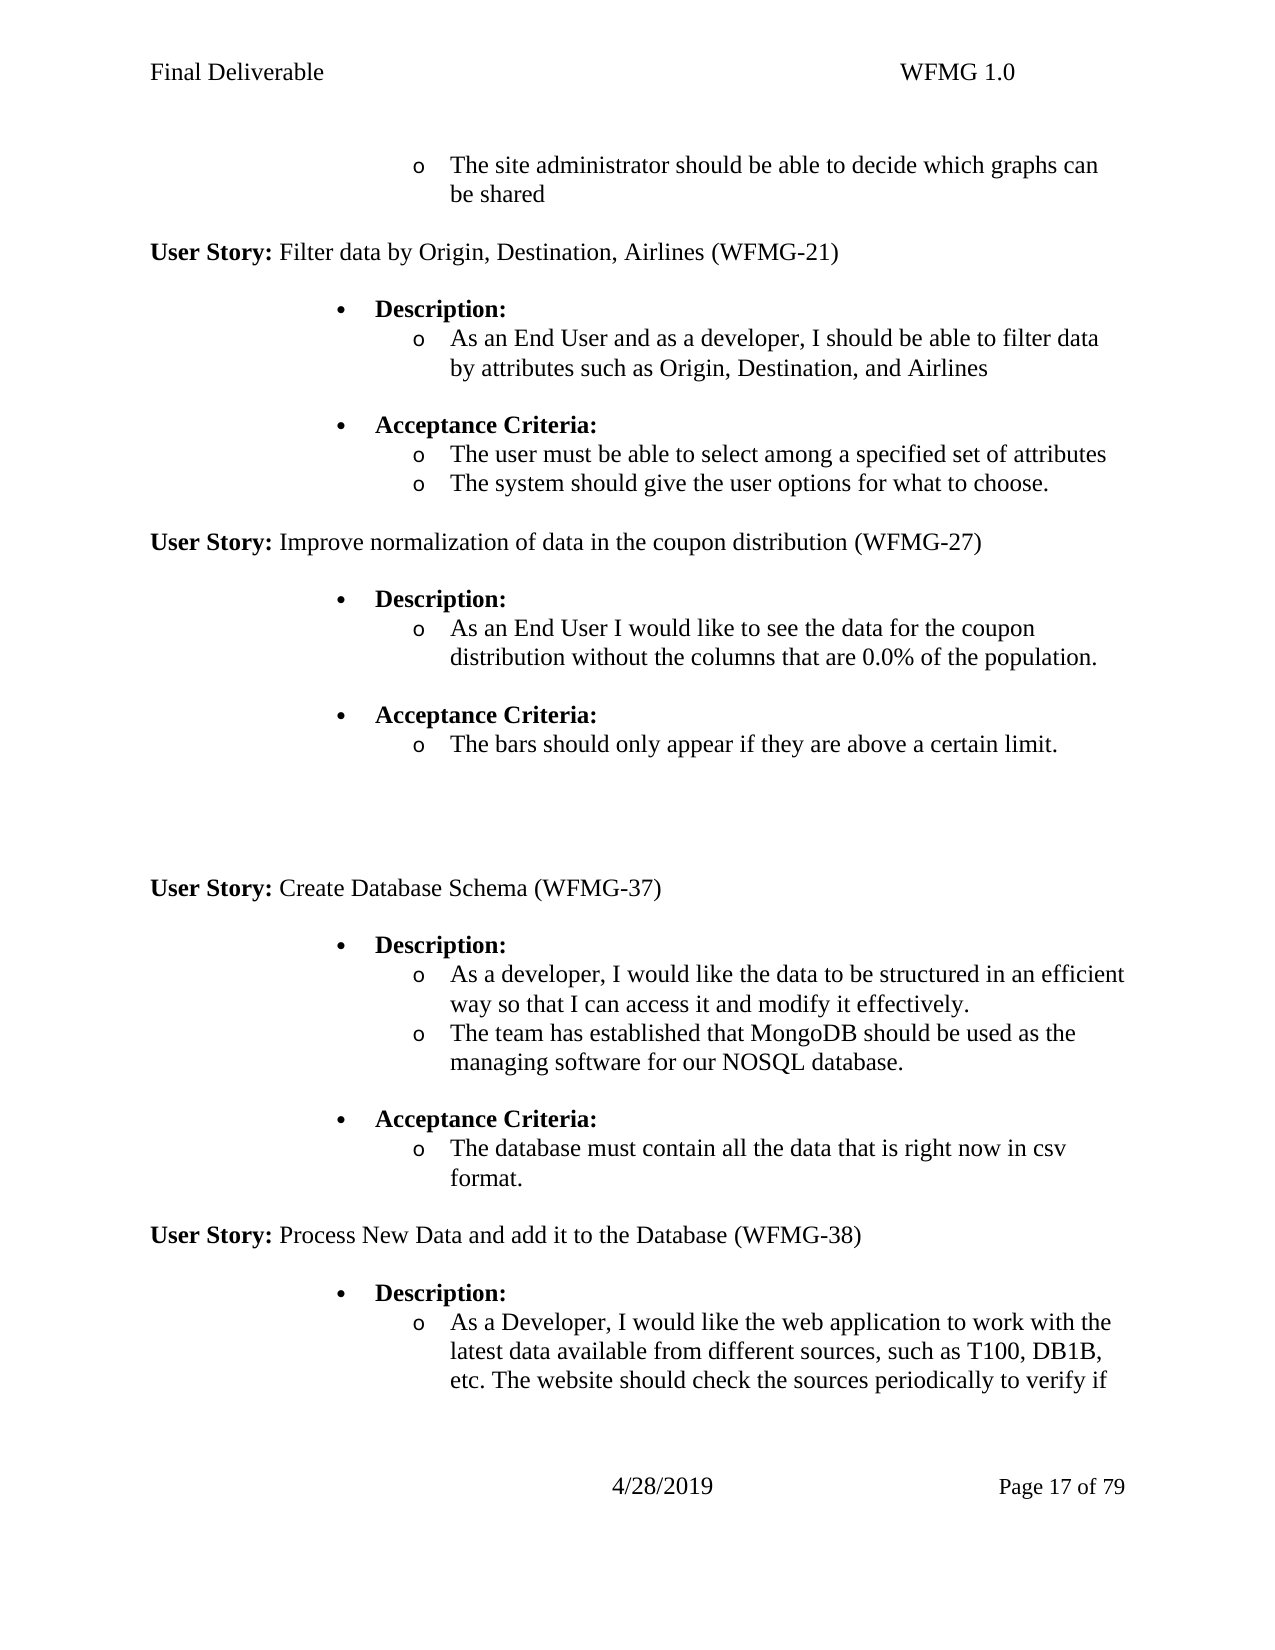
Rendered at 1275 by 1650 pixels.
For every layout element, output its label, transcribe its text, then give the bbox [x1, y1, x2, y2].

list Description: [337, 1278, 1125, 1307]
list The site administrator should be able to decide which graphs can be shared [412, 150, 1125, 208]
text User Story: Create Database Schema (WFMG-37) [150, 873, 1125, 902]
list Acceptance Criteria: [337, 1104, 1125, 1133]
list The team has established that MongoDB should be used as the managing software for our NOSQL database. [412, 1018, 1125, 1076]
list Acceptance Criteria: [337, 700, 1125, 729]
list Description: [337, 931, 1125, 959]
list The bars should only appear if they are above a certain limit. [412, 729, 1125, 758]
list As an End User I would like to see the data for the coupon distribution without the columns that are 0.0% of the population. [412, 613, 1125, 671]
list Description: [337, 584, 1125, 613]
list The database must contain all the data that is right now in csv format. [412, 1133, 1125, 1192]
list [412, 1307, 1125, 1393]
list The system should give the user options for what to choose. [412, 468, 1125, 498]
text User Story: Filter data by Origin, Destination, Airlines (WFMG-21) [150, 237, 1125, 266]
list The user must be able to select among a specified set of attributes [412, 439, 1125, 468]
text User Story: Process New Data and add it to the Database (WFMG-38) [150, 1220, 1125, 1249]
list Acceptance Criteria: [337, 410, 1125, 439]
list As an End User and as a developer, I should be able to filter data by attributes such as Origin, Destination, and Airlines [412, 323, 1125, 381]
list As a developer, I would like the data to be structured in an efficient way so that I can access it and modify it effectively. [412, 959, 1125, 1018]
text User Story: Improve normalization of data in the coupon distribution (WFMG-27) [150, 527, 1125, 555]
list Description: [337, 294, 1125, 323]
